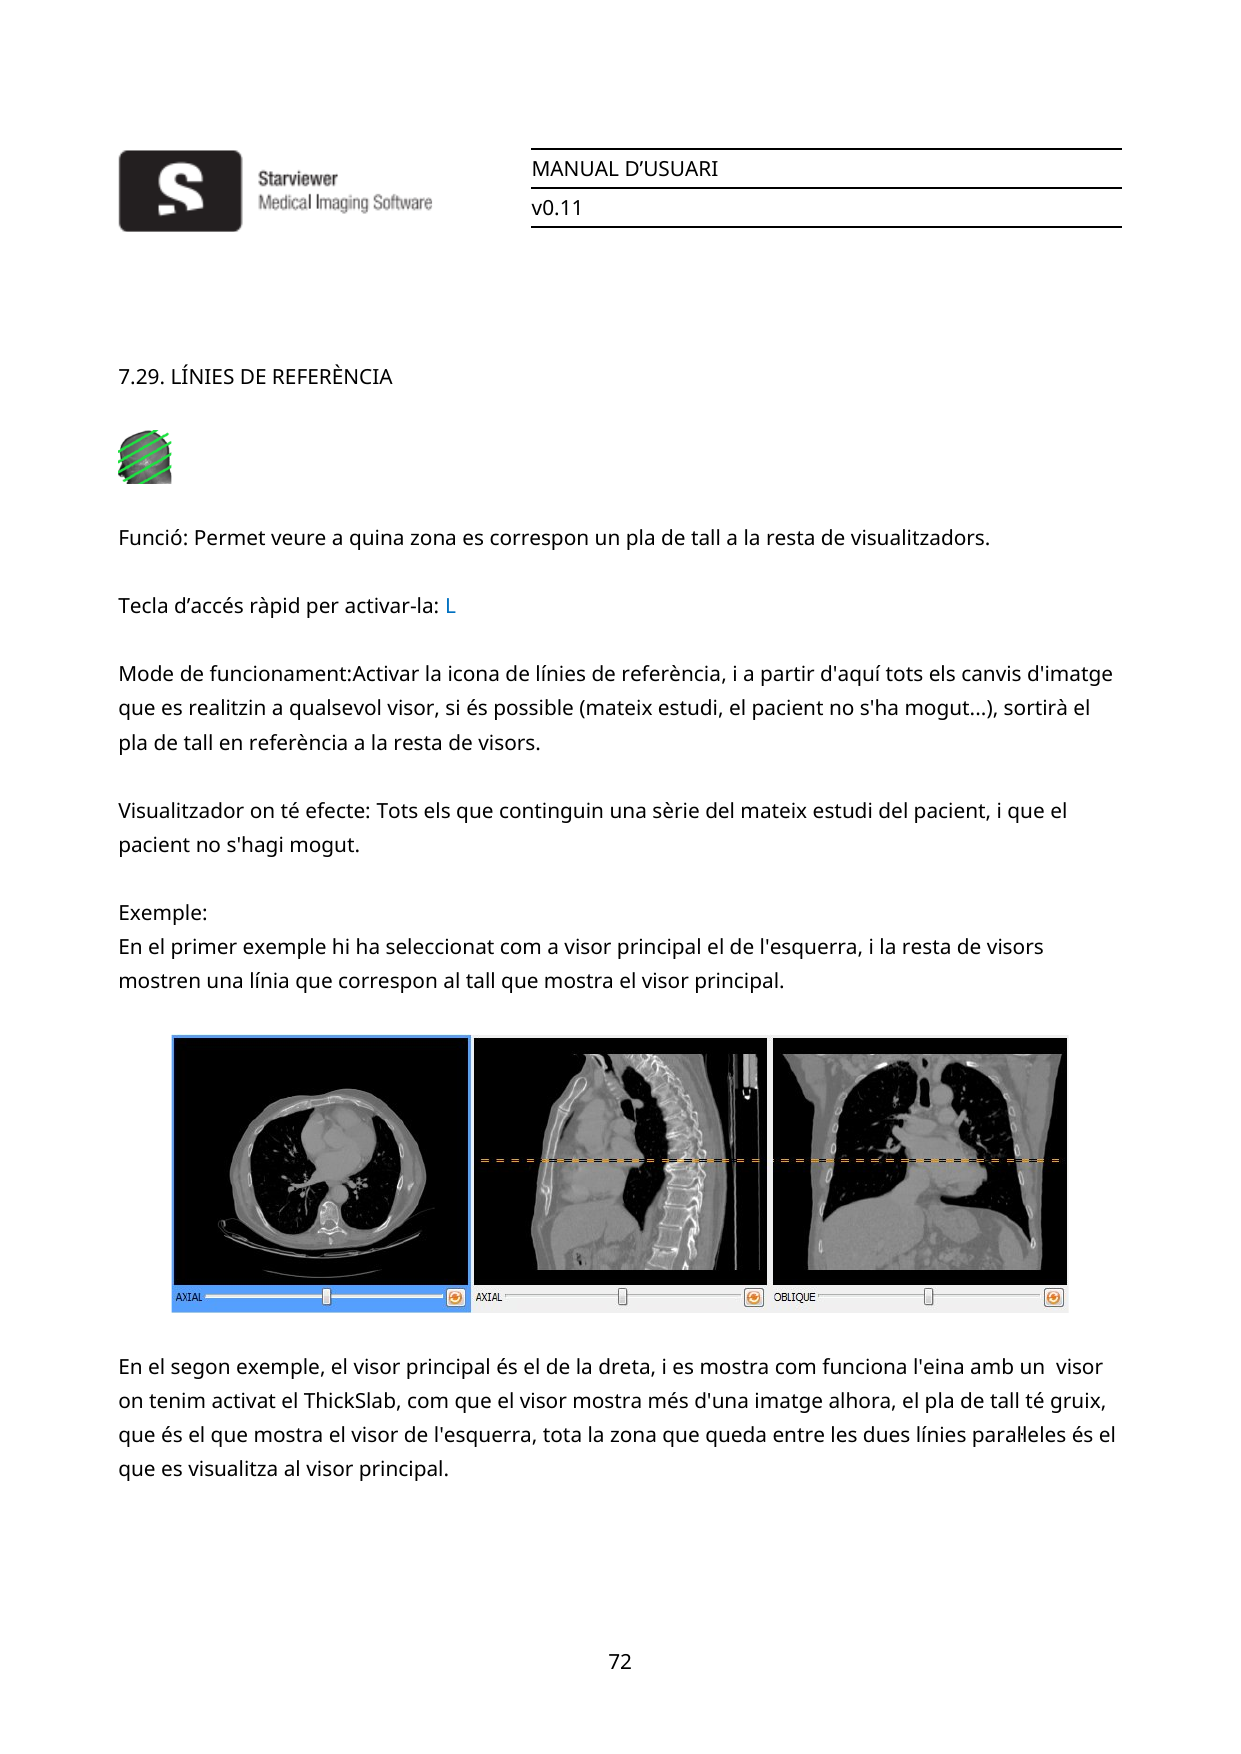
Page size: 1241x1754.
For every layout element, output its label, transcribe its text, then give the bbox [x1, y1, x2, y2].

picture [171, 1034, 1069, 1313]
text Visualitzador on té efecte: Tots els que continguin una sèrie del mateix estudi del pacient, i que el pacient no s'hagi mogut. [118, 796, 1122, 858]
text Exemple: [118, 898, 1122, 926]
text Mode de funcionament:Activar la icona de línies de referència, i a partir d'aquí tots els canvis d'imatge que es realitzin a qualsevol visor, si és possible (mateix estudi, el pacient no s'ha mogut...), sortirà el pla de tall en referència a la resta de visors. [118, 659, 1122, 756]
text En el primer exemple hi ha seleccionat com a visor principal el de l'esquerra, i la resta de visors mostren una línia que correspon al tall que mostra el visor principal. [118, 932, 1122, 994]
picture [118, 430, 172, 484]
subtitle Línies de referència [118, 362, 1122, 391]
text Tecla d’accés ràpid per activar-la: L [118, 591, 1122, 620]
text En el segon exemple, el visor principal és el de la dreta, i es mostra com funciona l'eina amb un visor on tenim activat el ThickSlab, com que el visor mostra més d'una imatge alhora, el pla de tall té gruix, que és el que mostra el visor de l'esquerra, tota la zona que queda entre les dues línies paral·leles és el que es visualitza al visor principal. [118, 1352, 1122, 1483]
text Funció: Permet veure a quina zona es correspon un pla de tall a la resta de visualitzadors. [118, 523, 1122, 552]
